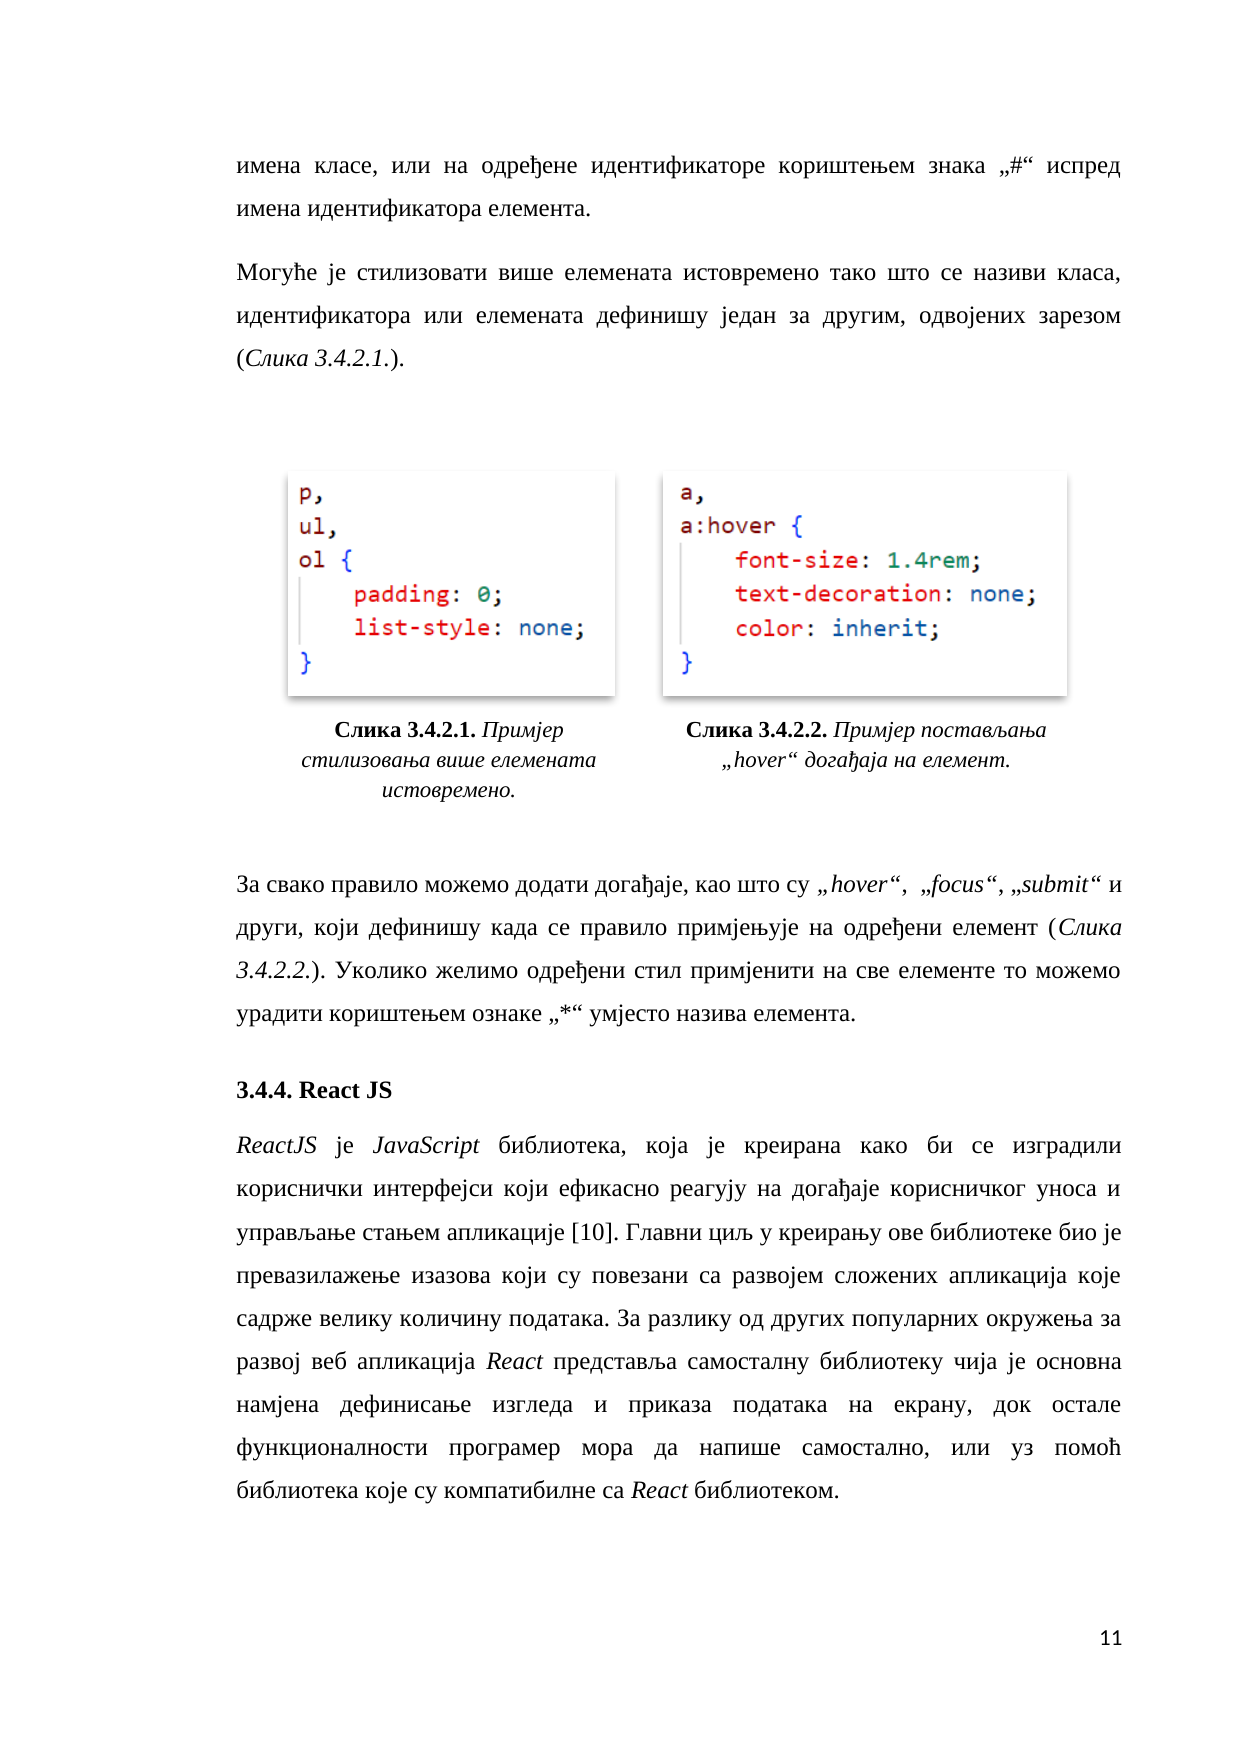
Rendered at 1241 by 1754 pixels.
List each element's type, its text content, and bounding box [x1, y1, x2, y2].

picture [663, 471, 1067, 696]
picture [288, 471, 615, 696]
subtitle 3.4.4. React JS [236, 1075, 1122, 1103]
text За свако правило можемо додати догађаје, као што су „hover“, „focus“, „submit“ и други, који дефинишу када се правило примјењује на одређени елемент (Слика 3.4.2.2.). Уколико желимо одређени стил примјенити на све елементе то можемо урадити кориштењем ознаке „*“ умјесто назива елемента. [236, 869, 1122, 1027]
text Могуће je стилизовати више елемената истовремено тако што се називи класа, идентификатора или елемената дефинишу један за другим, одвојених зарезом (Слика 3.4.2.1.). [236, 257, 1122, 372]
text ReactJS је JavaScript библиотека, која је креирана како би се изградили кориснички интерфејси који ефикасно реагују на догађаје корисничког уноса и управљање стањем апликације [10]. Главни циљ у креирању ове библиотеке био је превазилажење изазова који су повезани са развојем сложених апликација које садрже велику количину података. За разлику од других популарних окружења за развој веб апликација React представља самосталну библиотеку чија је основна намјена дефинисање изгледа и приказа података на екрану, док остале функционалности програмер мора да напише самостално, или уз помоћ библиотека које су компатибилне са React библиотеком. [236, 1130, 1122, 1504]
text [236, 150, 1122, 222]
